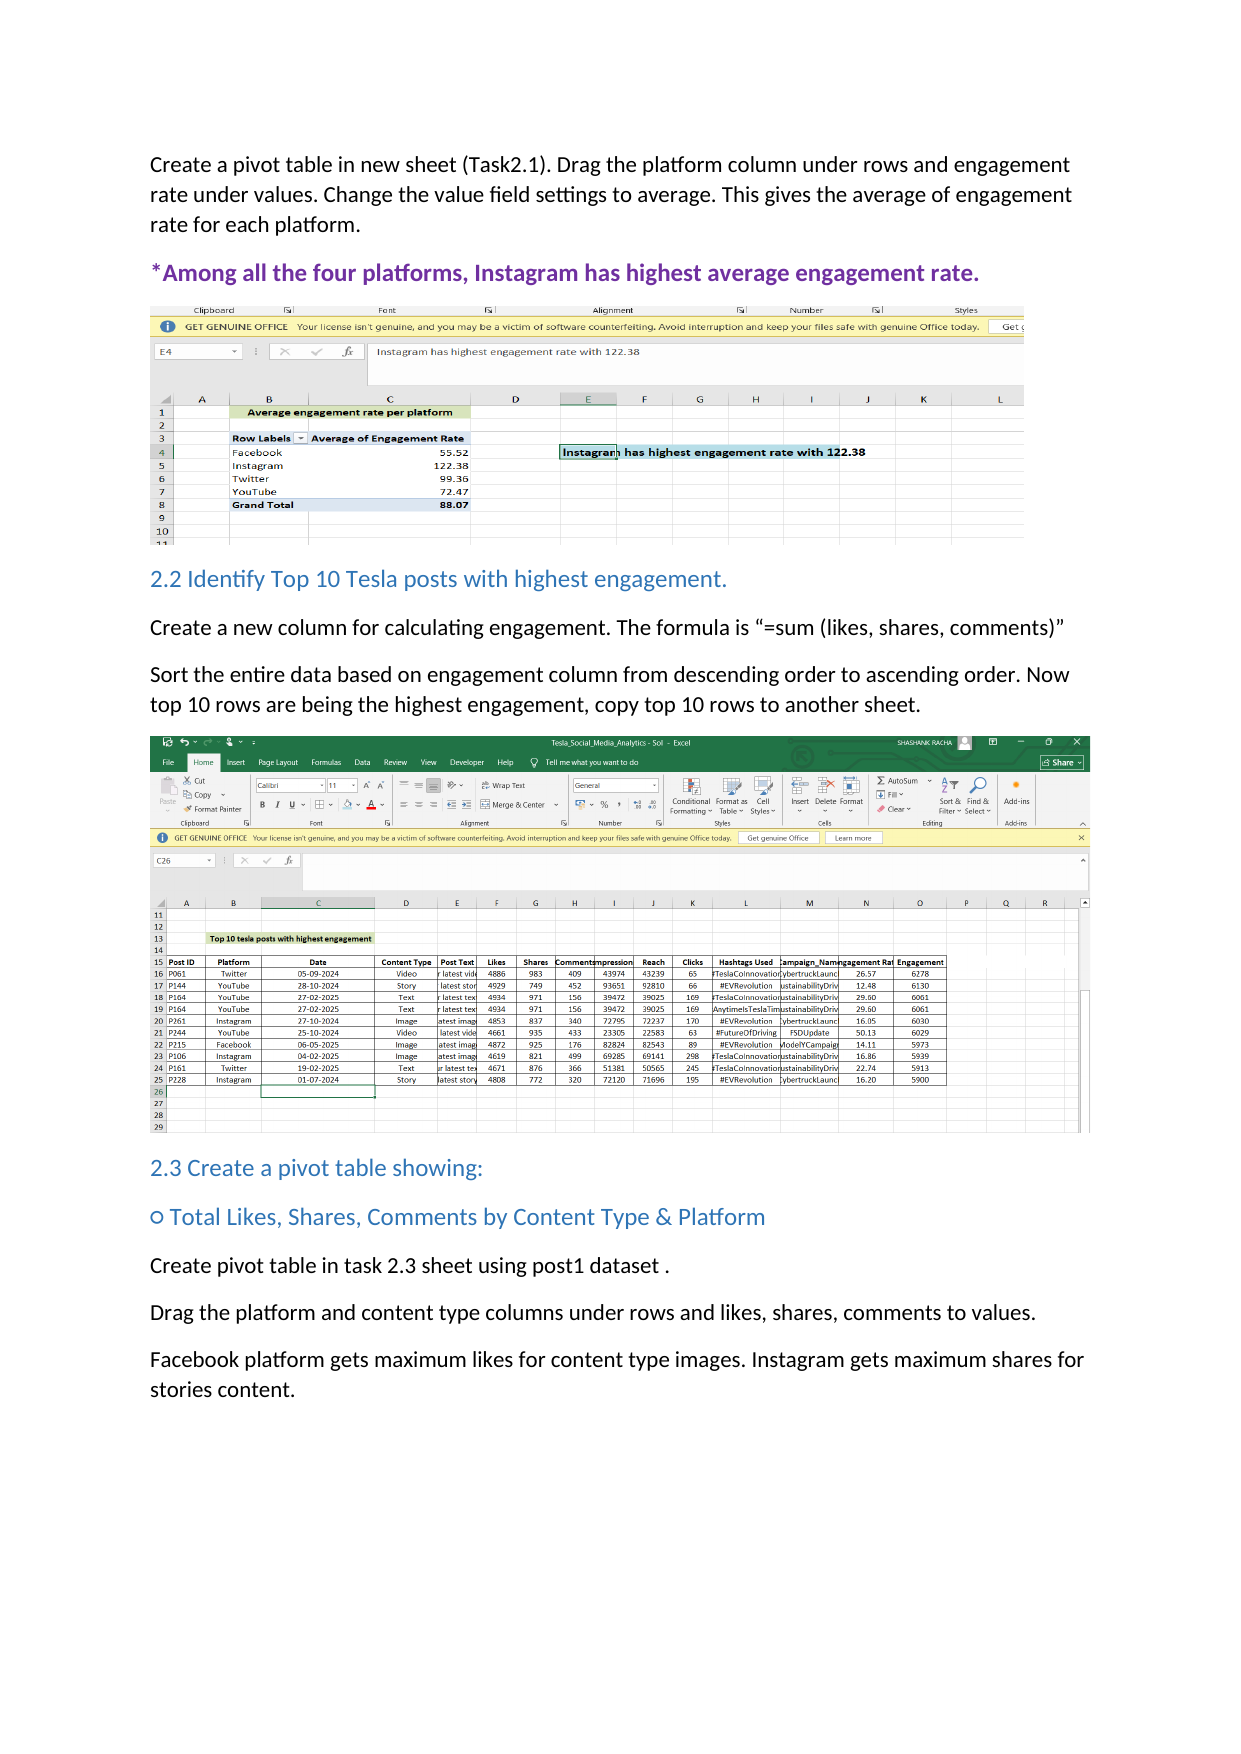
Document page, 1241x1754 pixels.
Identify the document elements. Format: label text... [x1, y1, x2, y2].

text 2.3 Create a pivot table showing: [150, 1152, 1090, 1182]
text Facebook platform gets maximum likes for content type images. Instagram gets maximum shares for stories content. [150, 1345, 1090, 1403]
text Sort the entire data based on engagement column from descending order to ascending order. Now top 10 rows are being the highest engagement, copy top 10 rows to another sheet. [150, 660, 1090, 718]
text Drag the platform and content type columns under rows and likes, shares, comments to values. [150, 1298, 1090, 1326]
text Create pivot table in task 2.3 sheet using post1 dataset . [150, 1251, 1090, 1279]
text Create a new column for calculating engagement. The formula is “=sum (likes, shares, comments)” [150, 613, 1090, 641]
picture [150, 306, 1024, 545]
text *Among all the four platforms, Instagram has highest average engagement rate. [150, 257, 1090, 288]
text Create a pivot table in new sheet (Task2.1). Drag the platform column under rows and engagement rate under values. Change the value field settings to average. This gives the average of engagement rate for each platform. [150, 150, 1090, 238]
picture [150, 736, 1091, 1133]
text ○ Total Likes, Shares, Comments by Content Type & Platform [150, 1201, 1090, 1232]
text 2.2 Identify Top 10 Tesla posts with highest engagement. [150, 563, 1090, 594]
